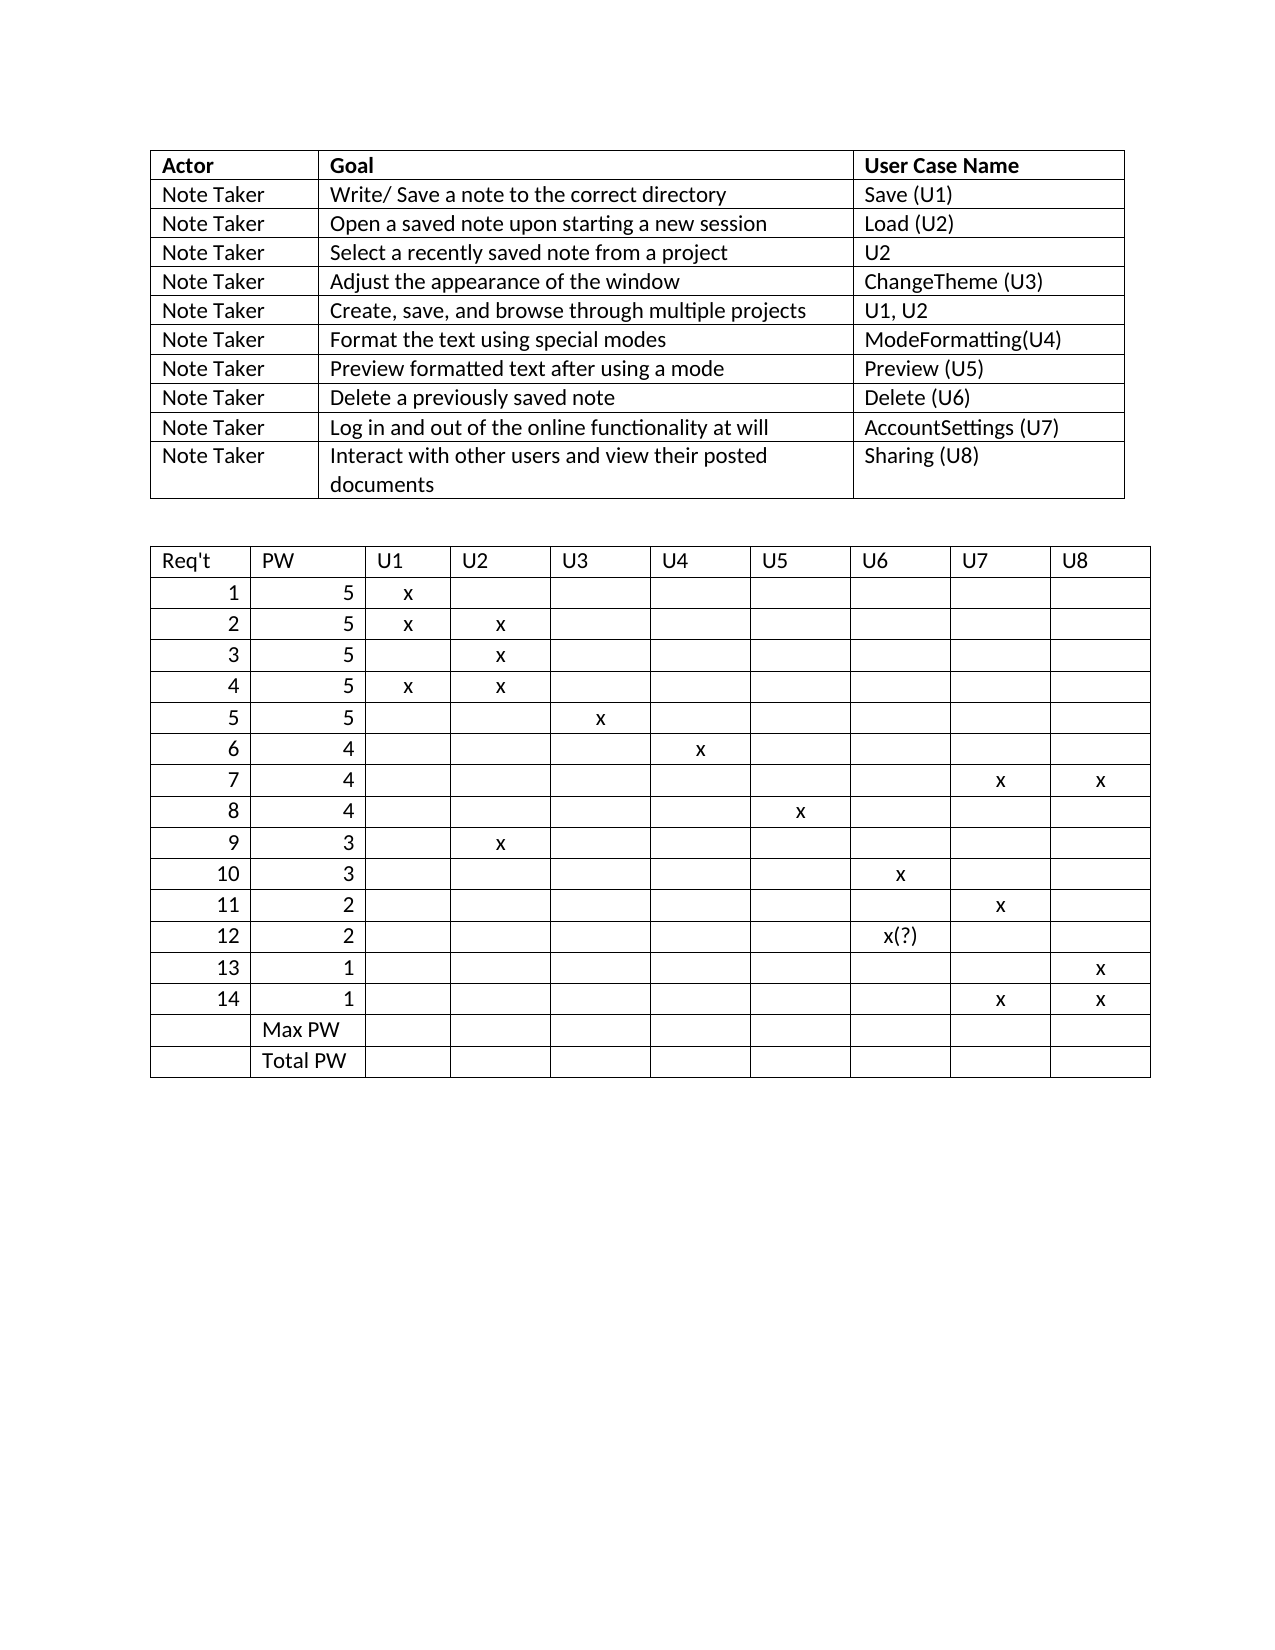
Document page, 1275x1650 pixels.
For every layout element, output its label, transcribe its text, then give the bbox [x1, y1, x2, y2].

table_cell [151, 1047, 250, 1077]
table_cell 4 [251, 797, 365, 827]
table_cell [366, 828, 450, 858]
table_cell [551, 953, 650, 983]
table_cell x [451, 609, 550, 639]
table_cell [951, 953, 1050, 983]
table_cell [751, 859, 850, 889]
table_cell [366, 703, 450, 733]
table_cell [551, 828, 650, 858]
table_cell x [451, 672, 550, 702]
table_cell [951, 672, 1050, 702]
table_cell [551, 609, 650, 639]
table_cell [851, 953, 950, 983]
table_cell Interact with other users and view their posted documents [319, 442, 853, 498]
table_header Req't [151, 547, 250, 577]
table_cell [651, 640, 750, 671]
table_cell [1051, 890, 1150, 921]
table_cell [651, 890, 750, 921]
table_cell [651, 609, 750, 639]
table_cell [851, 797, 950, 827]
table_cell x [1051, 953, 1150, 983]
table_cell x [651, 734, 750, 764]
table_cell [951, 609, 1050, 639]
table_cell Note Taker [151, 180, 318, 208]
table_cell [451, 859, 550, 889]
table_header U8 [1051, 547, 1150, 577]
table_cell Note Taker [151, 209, 318, 237]
table_cell x [451, 640, 550, 671]
table_cell [551, 578, 650, 608]
table_cell Note Taker [151, 384, 318, 412]
table_cell 2 [251, 922, 365, 952]
table_cell 13 [151, 953, 250, 983]
table_cell [1051, 922, 1150, 952]
table_cell Adjust the appearance of the window [319, 267, 853, 295]
table_cell [451, 734, 550, 764]
table_header U5 [751, 547, 850, 577]
table_cell [651, 922, 750, 952]
table_header U7 [951, 547, 1050, 577]
table_cell [751, 1015, 850, 1046]
table_cell [451, 890, 550, 921]
table_cell [366, 859, 450, 889]
table_cell [951, 1047, 1050, 1077]
table_cell x [751, 797, 850, 827]
table_cell [751, 672, 850, 702]
table_cell [651, 1047, 750, 1077]
table_cell 5 [151, 703, 250, 733]
table_cell [751, 890, 850, 921]
table_cell Delete (U6) [854, 384, 1124, 412]
table_cell 11 [151, 890, 250, 921]
table_cell 5 [251, 609, 365, 639]
table_cell Format the text using special modes [319, 325, 853, 353]
table_cell [951, 859, 1050, 889]
table_cell [951, 578, 1050, 608]
table_cell 1 [251, 953, 365, 983]
table_cell 1 [251, 984, 365, 1014]
table_cell 1 [151, 578, 250, 608]
table_cell [551, 765, 650, 796]
table_cell [951, 640, 1050, 671]
table_cell [851, 1047, 950, 1077]
table_cell [1051, 640, 1150, 671]
table_cell 4 [151, 672, 250, 702]
table_cell [151, 1015, 250, 1046]
table_cell x [366, 672, 450, 702]
table_cell x [951, 984, 1050, 1014]
table_cell 2 [151, 609, 250, 639]
table_cell [1051, 797, 1150, 827]
table_cell [751, 922, 850, 952]
table_cell Select a recently saved note from a project [319, 238, 853, 266]
table_cell [651, 953, 750, 983]
table_header User Case Name [854, 151, 1124, 179]
table_cell [551, 922, 650, 952]
table_cell Max PW [251, 1015, 365, 1046]
table_cell 3 [151, 640, 250, 671]
table_cell [451, 1047, 550, 1077]
table_cell [1051, 734, 1150, 764]
table_cell Preview (U5) [854, 355, 1124, 382]
table_header PW [251, 547, 365, 577]
table_cell [1051, 1047, 1150, 1077]
table_cell [551, 734, 650, 764]
table_cell Note Taker [151, 238, 318, 266]
table_cell Sharing (U8) [854, 442, 1124, 498]
table_cell [751, 734, 850, 764]
table_cell U2 [854, 238, 1124, 266]
table_cell [1051, 1015, 1150, 1046]
table_cell [651, 578, 750, 608]
table_cell Note Taker [151, 267, 318, 295]
table_cell 10 [151, 859, 250, 889]
table_cell [551, 640, 650, 671]
table_cell x [951, 765, 1050, 796]
table_cell [1051, 828, 1150, 858]
table_header U1 [366, 547, 450, 577]
table_header Goal [319, 151, 853, 179]
table_cell [451, 1015, 550, 1046]
table_cell [551, 859, 650, 889]
table_cell [366, 1015, 450, 1046]
table_cell AccountSettings (U7) [854, 413, 1124, 441]
table_cell Save (U1) [854, 180, 1124, 208]
table_cell [851, 1015, 950, 1046]
table_cell 3 [251, 828, 365, 858]
table_cell Create, save, and browse through multiple projects [319, 296, 853, 324]
table_cell [366, 734, 450, 764]
table_cell [651, 828, 750, 858]
table_cell x [366, 578, 450, 608]
table_cell [751, 828, 850, 858]
table_cell [851, 984, 950, 1014]
table_cell [1051, 672, 1150, 702]
table_cell [366, 640, 450, 671]
table_cell Total PW [251, 1047, 365, 1077]
table_cell [951, 734, 1050, 764]
table_cell [451, 703, 550, 733]
table_cell 7 [151, 765, 250, 796]
table_cell [551, 1015, 650, 1046]
table_cell [366, 922, 450, 952]
table_cell 5 [251, 672, 365, 702]
table_cell [451, 953, 550, 983]
table_cell [551, 1047, 650, 1077]
table_header U3 [551, 547, 650, 577]
table_cell x [851, 859, 950, 889]
table_cell [851, 578, 950, 608]
table_cell [751, 953, 850, 983]
table_cell [751, 578, 850, 608]
table_cell ChangeTheme (U3) [854, 267, 1124, 295]
table_cell 4 [251, 734, 365, 764]
table_cell x [1051, 984, 1150, 1014]
table_cell [366, 890, 450, 921]
table_cell 14 [151, 984, 250, 1014]
table_cell x [951, 890, 1050, 921]
table_cell Note Taker [151, 413, 318, 441]
table_cell [751, 984, 850, 1014]
table_cell [551, 672, 650, 702]
table_cell [651, 765, 750, 796]
table_cell Load (U2) [854, 209, 1124, 237]
table_cell Note Taker [151, 325, 318, 353]
table_cell [851, 734, 950, 764]
table_cell [751, 640, 850, 671]
table_cell [951, 922, 1050, 952]
table_cell [651, 672, 750, 702]
table_cell Write/ Save a note to the correct directory [319, 180, 853, 208]
table_cell 8 [151, 797, 250, 827]
table_cell [451, 765, 550, 796]
table_cell [751, 765, 850, 796]
table_cell 2 [251, 890, 365, 921]
table_cell Log in and out of the online functionality at will [319, 413, 853, 441]
table_cell [651, 1015, 750, 1046]
table_cell [951, 797, 1050, 827]
table_cell [366, 953, 450, 983]
table_cell [451, 578, 550, 608]
table_cell [1051, 703, 1150, 733]
table_cell [551, 797, 650, 827]
table_cell Open a saved note upon starting a new session [319, 209, 853, 237]
table_cell [851, 765, 950, 796]
table_cell [451, 797, 550, 827]
table_cell [551, 984, 650, 1014]
table_cell Preview formatted text after using a mode [319, 355, 853, 382]
table_cell 5 [251, 640, 365, 671]
table_cell [1051, 859, 1150, 889]
table_cell 3 [251, 859, 365, 889]
table_cell Delete a previously saved note [319, 384, 853, 412]
table_cell [851, 640, 950, 671]
table_cell x [451, 828, 550, 858]
table_cell [851, 828, 950, 858]
table_cell [551, 890, 650, 921]
table_cell [951, 828, 1050, 858]
table_cell 9 [151, 828, 250, 858]
table_header U6 [851, 547, 950, 577]
table_cell [366, 1047, 450, 1077]
table_cell [751, 609, 850, 639]
table_cell [951, 703, 1050, 733]
table_cell [451, 922, 550, 952]
table_cell [851, 672, 950, 702]
table_cell [1051, 578, 1150, 608]
table_cell x [551, 703, 650, 733]
table_cell [851, 609, 950, 639]
table_cell 4 [251, 765, 365, 796]
table_cell 5 [251, 703, 365, 733]
table_cell [651, 797, 750, 827]
table_cell x(?) [851, 922, 950, 952]
table_cell [451, 984, 550, 1014]
table_cell Note Taker [151, 442, 318, 498]
table_header Actor [151, 151, 318, 179]
table_cell U1, U2 [854, 296, 1124, 324]
table_header U4 [651, 547, 750, 577]
table_cell Note Taker [151, 296, 318, 324]
table_cell ModeFormatting(U4) [854, 325, 1124, 353]
table_header U2 [451, 547, 550, 577]
table_cell Note Taker [151, 355, 318, 382]
table_cell [1051, 609, 1150, 639]
table_cell [751, 703, 850, 733]
table_cell 12 [151, 922, 250, 952]
table_cell x [1051, 765, 1150, 796]
table_cell [851, 890, 950, 921]
table_cell [651, 703, 750, 733]
table_cell [751, 1047, 850, 1077]
table_cell 6 [151, 734, 250, 764]
table_cell x [366, 609, 450, 639]
table_cell [651, 984, 750, 1014]
table_cell [366, 765, 450, 796]
table_cell [651, 859, 750, 889]
table_cell [951, 1015, 1050, 1046]
table_cell 5 [251, 578, 365, 608]
table_cell [851, 703, 950, 733]
table_cell [366, 797, 450, 827]
table_cell [366, 984, 450, 1014]
